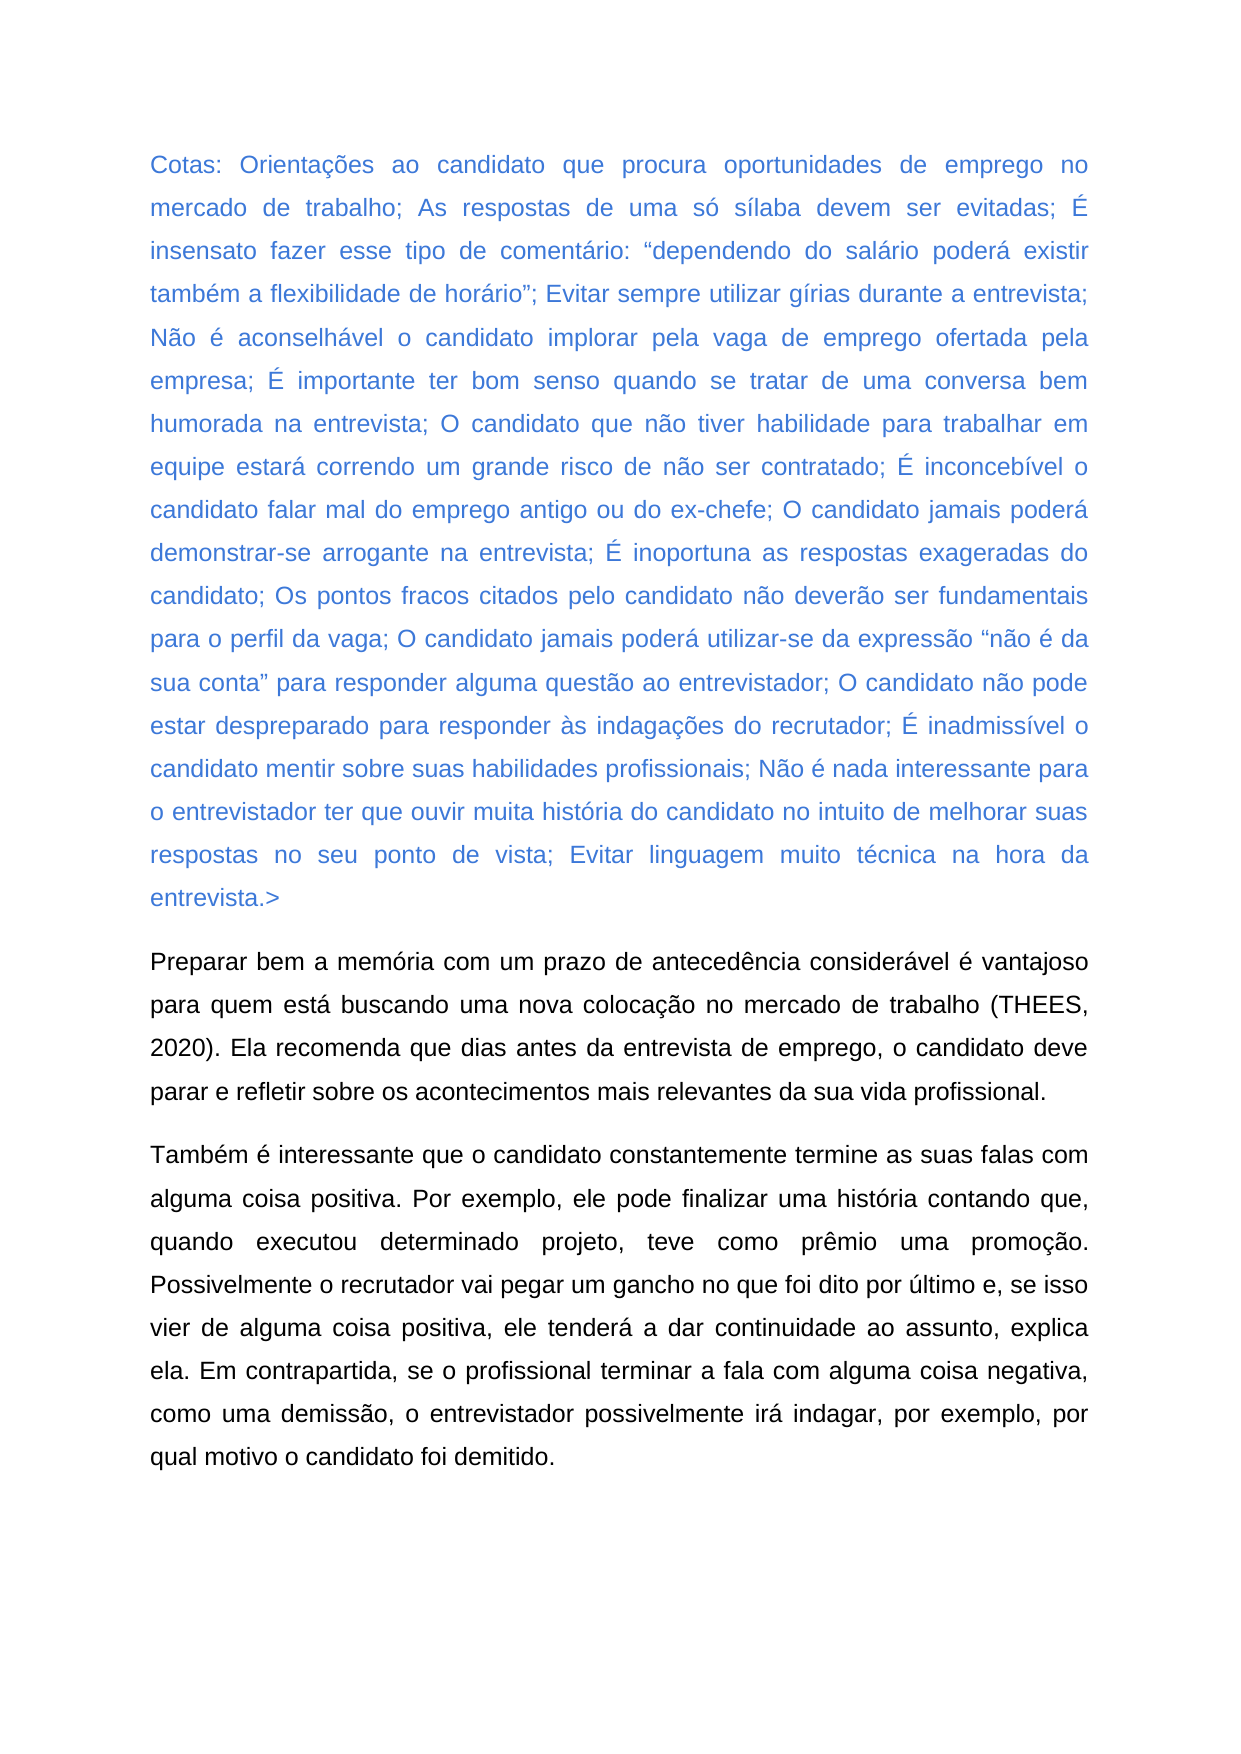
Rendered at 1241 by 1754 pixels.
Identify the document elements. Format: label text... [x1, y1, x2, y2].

text Cotas: Orientações ao candidato que procura oportunidades de emprego no mercado de trabalho; As respostas de uma só sílaba devem ser evitadas; É insensato fazer esse tipo de comentário: “dependendo do salário poderá existir também a flexibilidade de horário”; Evitar sempre utilizar gírias durante a entrevista; Não é aconselhável o candidato implorar pela vaga de emprego ofertada pela empresa; É importante ter bom senso quando se tratar de uma conversa bem humorada na entrevista; O candidato que não tiver habilidade para trabalhar em equipe estará correndo um grande risco de não ser contratado; É inconcebível o candidato falar mal do emprego antigo ou do ex-chefe; O candidato jamais poderá demonstrar-se arrogante na entrevista; É inoportuna as respostas exageradas do candidato; Os pontos fracos citados pelo candidato não deverão ser fundamentais para o perfil da vaga; O candidato jamais poderá utilizar-se da expressão “não é da sua conta” para responder alguma questão ao entrevistador; O candidato não pode estar despreparado para responder às indagações do recrutador; É inadmissível o candidato mentir sobre suas habilidades profissionais; Não é nada interessante para o entrevistador ter que ouvir muita história do candidato no intuito de melhorar suas respostas no seu ponto de vista; Evitar linguagem muito técnica na hora da entrevista.> [150, 150, 1090, 912]
text Também é interessante que o candidato constantemente termine as suas falas com alguma coisa positiva. Por exemplo, ele pode finalizar uma história contando que, quando executou determinado projeto, teve como prêmio uma promoção. Possivelmente o recrutador vai pegar um gancho no que foi dito por último e, se isso vier de alguma coisa positiva, ele tenderá a dar continuidade ao assunto, explica ela. Em contrapartida, se o profissional terminar a fala com alguma coisa negativa, como uma demissão, o entrevistador possivelmente irá indagar, por exemplo, por qual motivo o candidato foi demitido. [150, 1140, 1090, 1471]
text Preparar bem a memória com um prazo de antecedência considerável é vantajoso para quem está buscando uma nova colocação no mercado de trabalho (THEES, 2020). Ela recomenda que dias antes da entrevista de emprego, o candidato deve parar e refletir sobre os acontecimentos mais relevantes da sua vida profissional. [150, 947, 1090, 1105]
